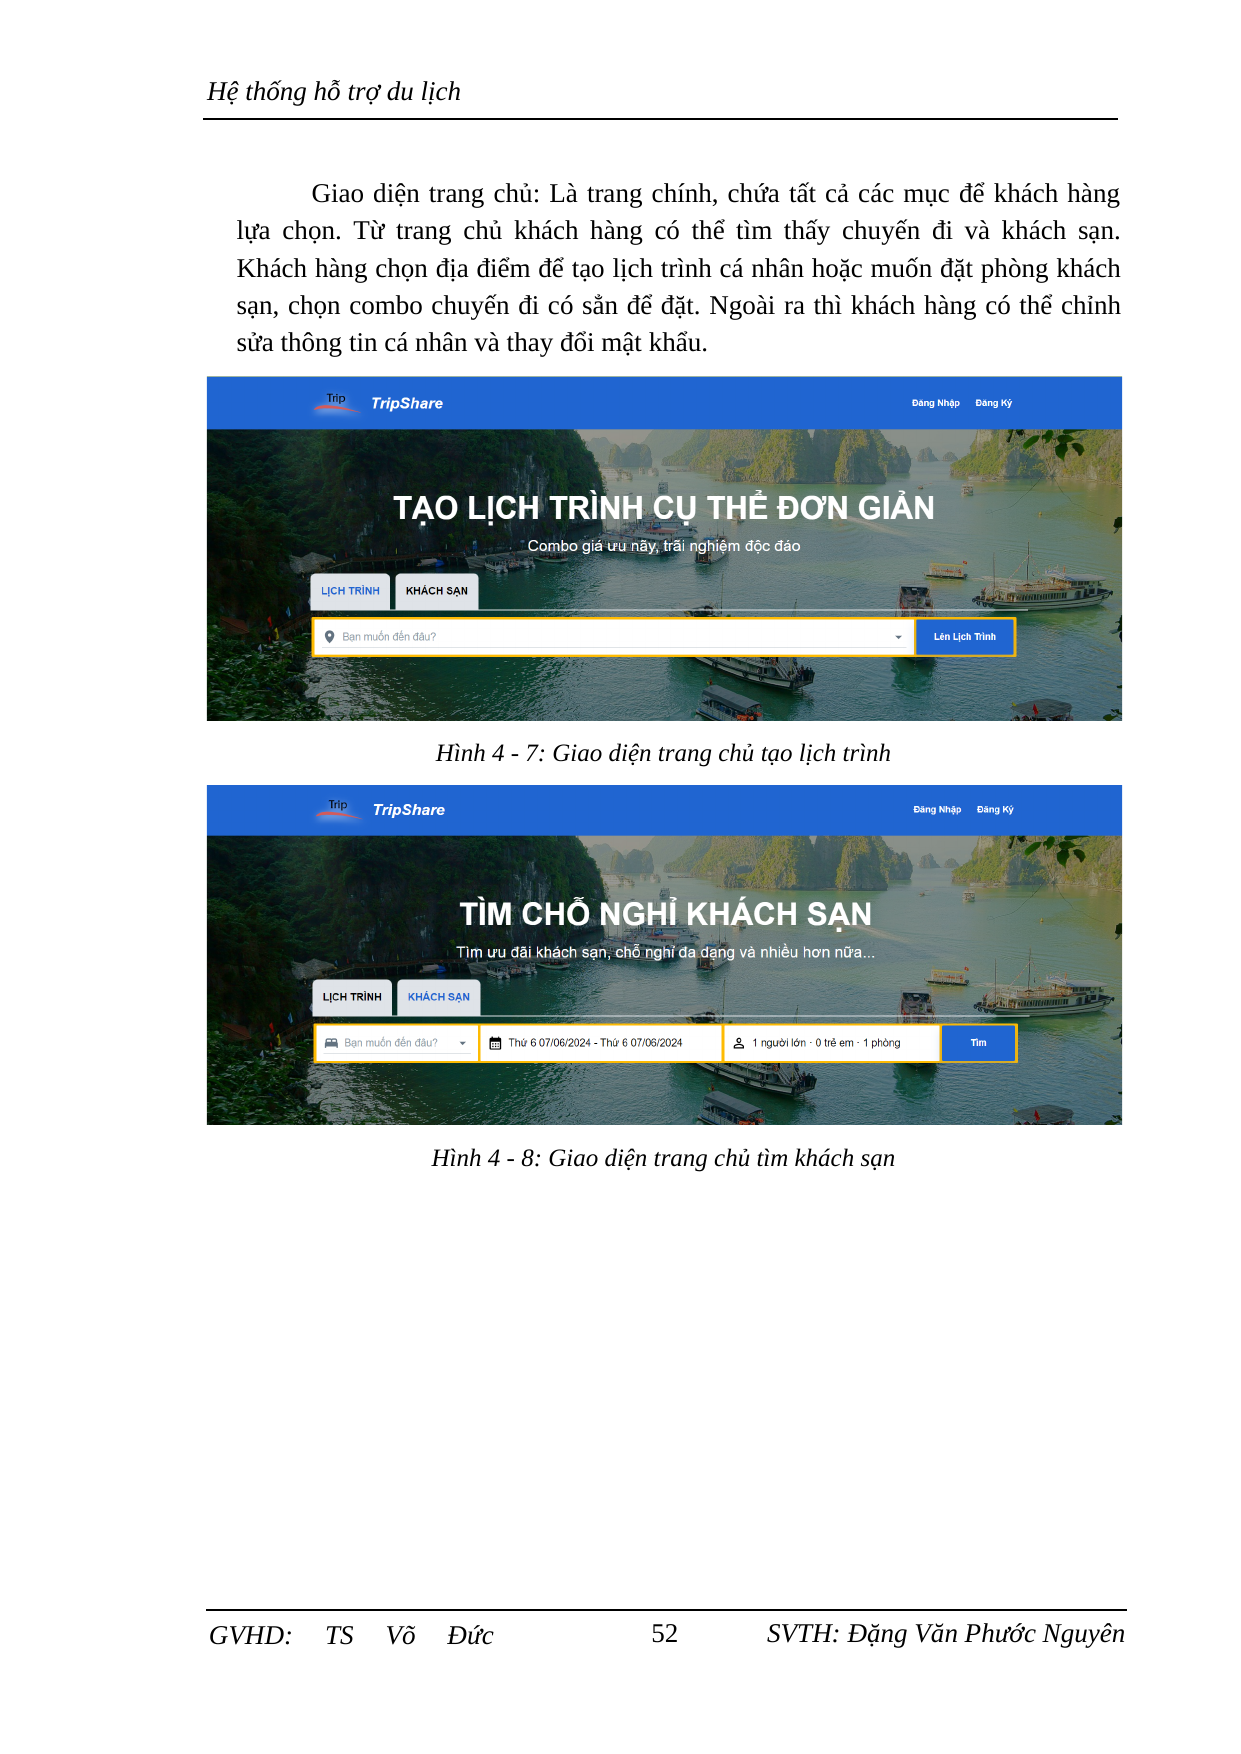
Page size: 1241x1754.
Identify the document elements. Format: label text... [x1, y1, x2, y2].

picture [206, 376, 1123, 721]
text Giao diện trang chủ: Là trang chính, chứa tất cả các mục để khách hàng lựa chọn. Từ trang chủ khách hàng có thể tìm thấy chuyến đi và khách sạn. Khách hàng chọn địa điểm để tạo lịch trình cá nhân hoặc muốn đặt phòng khách sạn, chọn combo chuyến đi có sẳn để đặt. Ngoài ra thì khách hàng có thể chỉnh sửa thông tin cá nhân và thay đổi mật khẩu. [236, 177, 1122, 357]
picture [206, 785, 1123, 1125]
text Hình 4 - 7: Giao diện trang chủ tạo lịch trình [207, 738, 1122, 767]
text Hình 4 - 8: Giao diện trang chủ tìm khách sạn [207, 1143, 1122, 1172]
